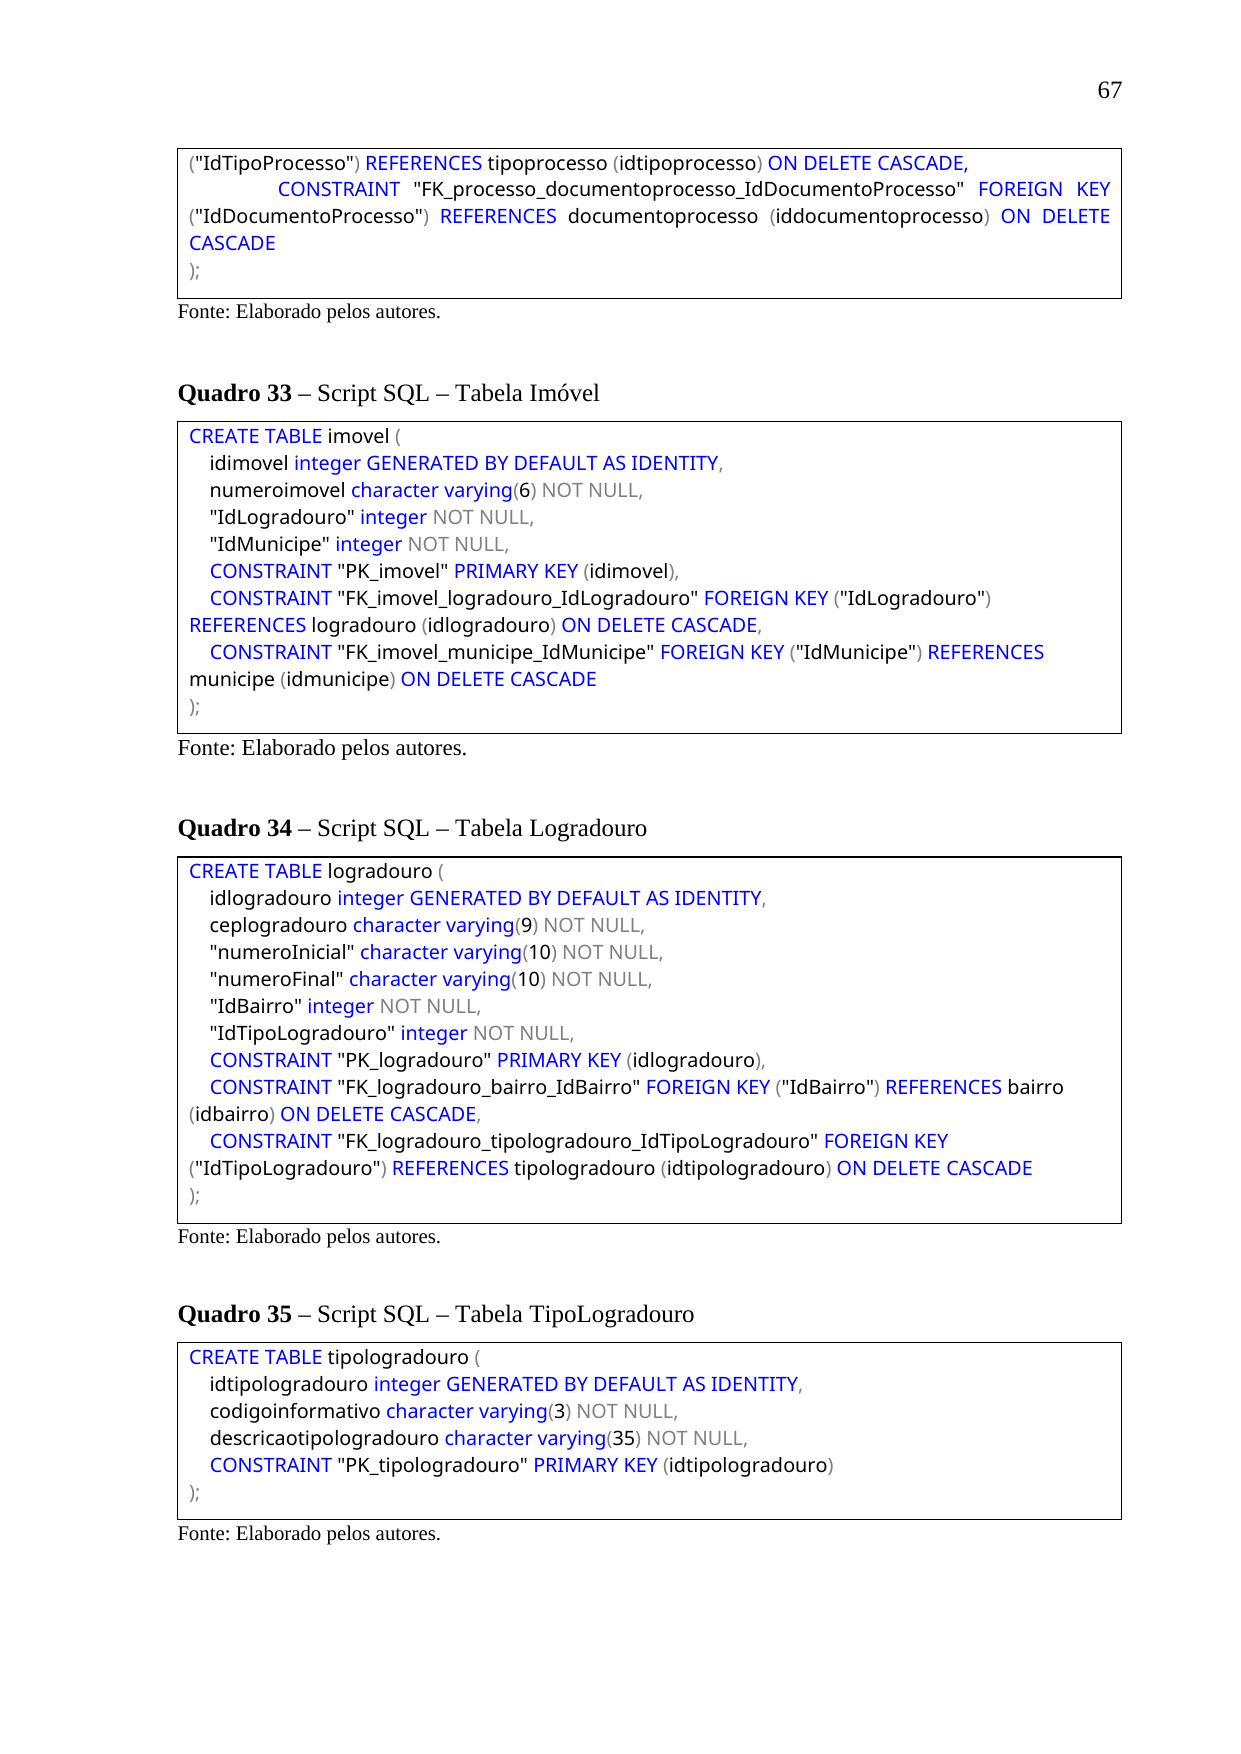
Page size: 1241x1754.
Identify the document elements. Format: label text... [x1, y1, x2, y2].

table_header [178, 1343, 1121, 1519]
text Fonte: Elaborado pelos autores. [177, 1520, 1122, 1544]
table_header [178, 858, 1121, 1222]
text Fonte: Elaborado pelos autores. [177, 299, 1122, 323]
text Fonte: Elaborado pelos autores. [177, 734, 1122, 761]
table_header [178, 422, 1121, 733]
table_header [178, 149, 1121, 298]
text Fonte: Elaborado pelos autores. [177, 1224, 1122, 1248]
